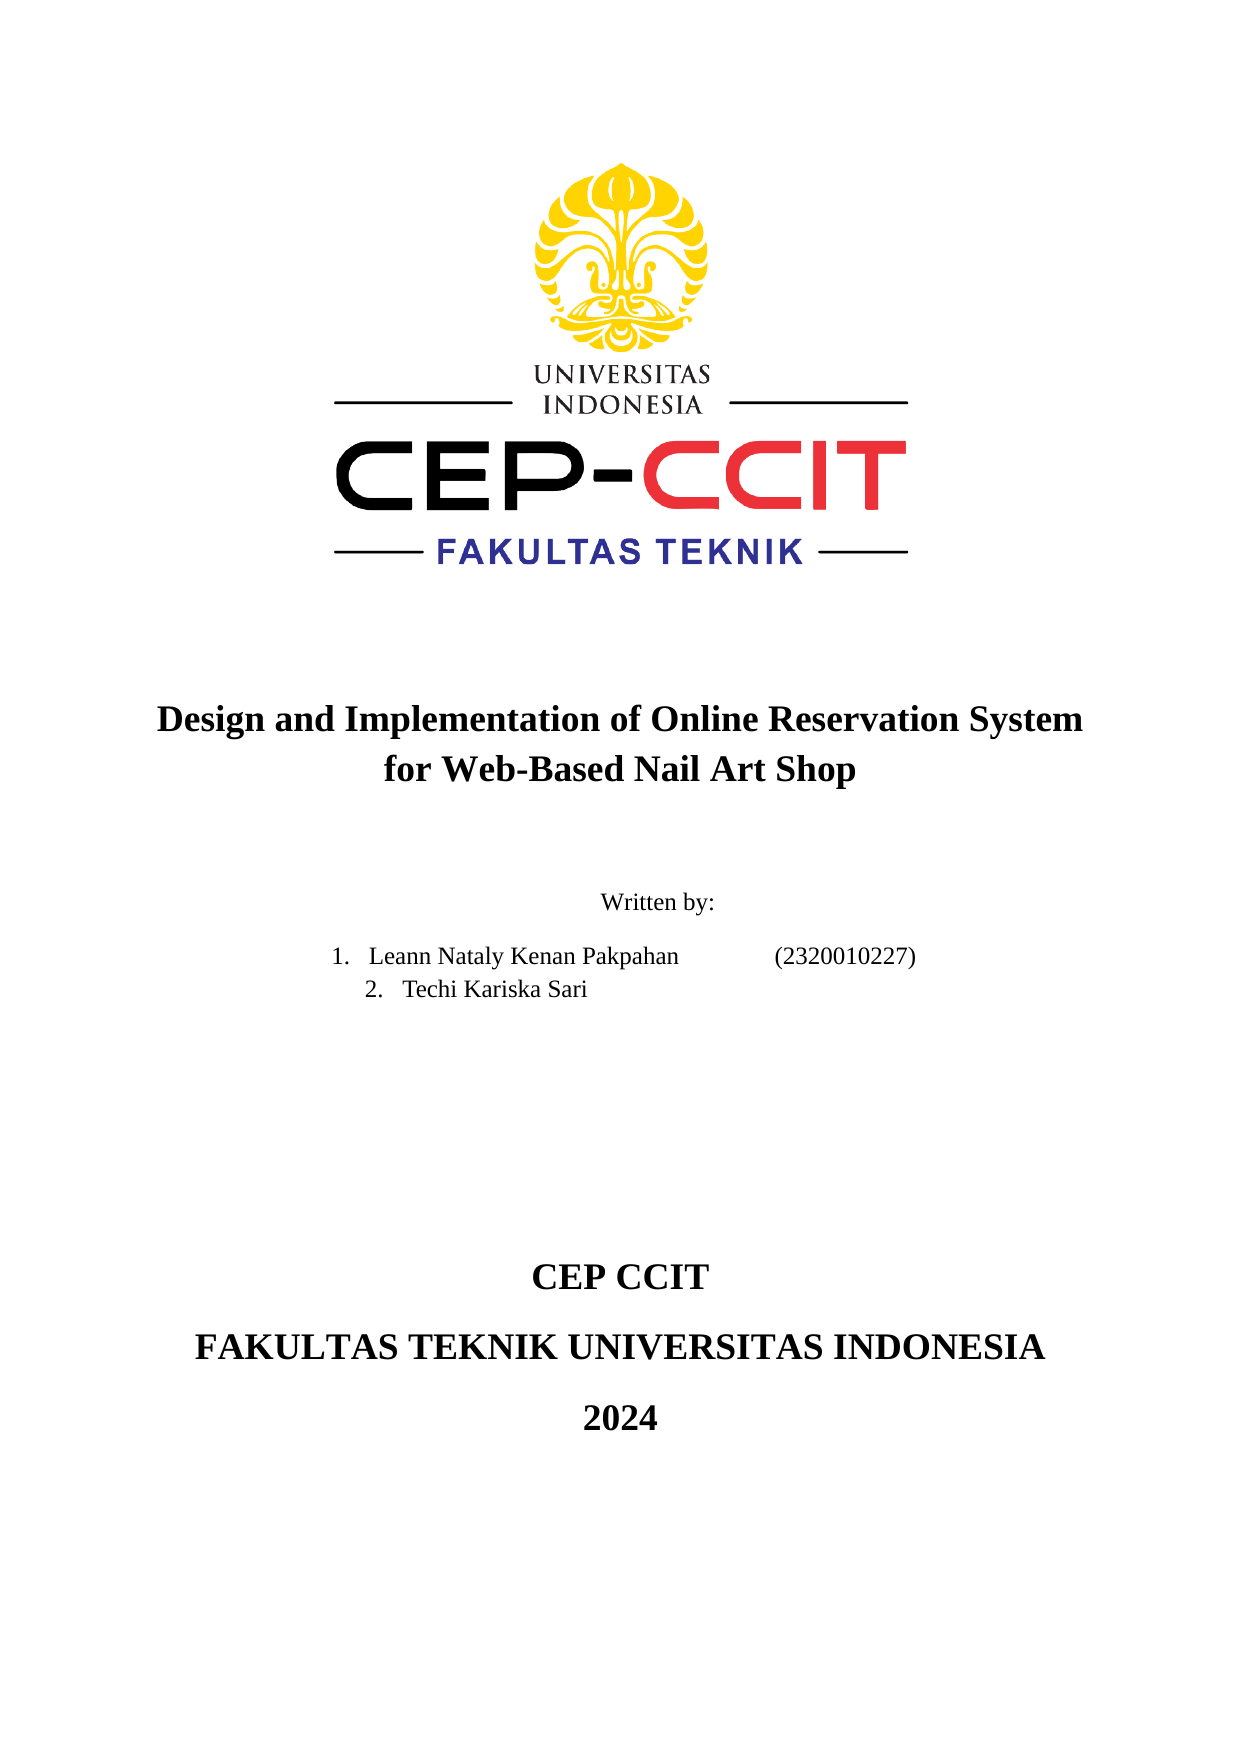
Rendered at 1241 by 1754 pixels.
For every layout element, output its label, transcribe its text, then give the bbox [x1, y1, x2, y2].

text CEP CCIT [150, 1254, 1090, 1297]
text FAKULTAS TEKNIK UNIVERSITAS INDONESIA [150, 1325, 1090, 1368]
text Design and Implementation of Online Reservation System for Web-Based Nail Art Shop [150, 697, 1090, 789]
text Written by: [150, 887, 1090, 916]
list Leann Nataly Kenan Pakpahan (2320010227) [157, 941, 1090, 970]
picture [318, 150, 922, 578]
text 2024 [150, 1395, 1090, 1438]
list Techi Kariska Sari [157, 974, 1090, 1003]
